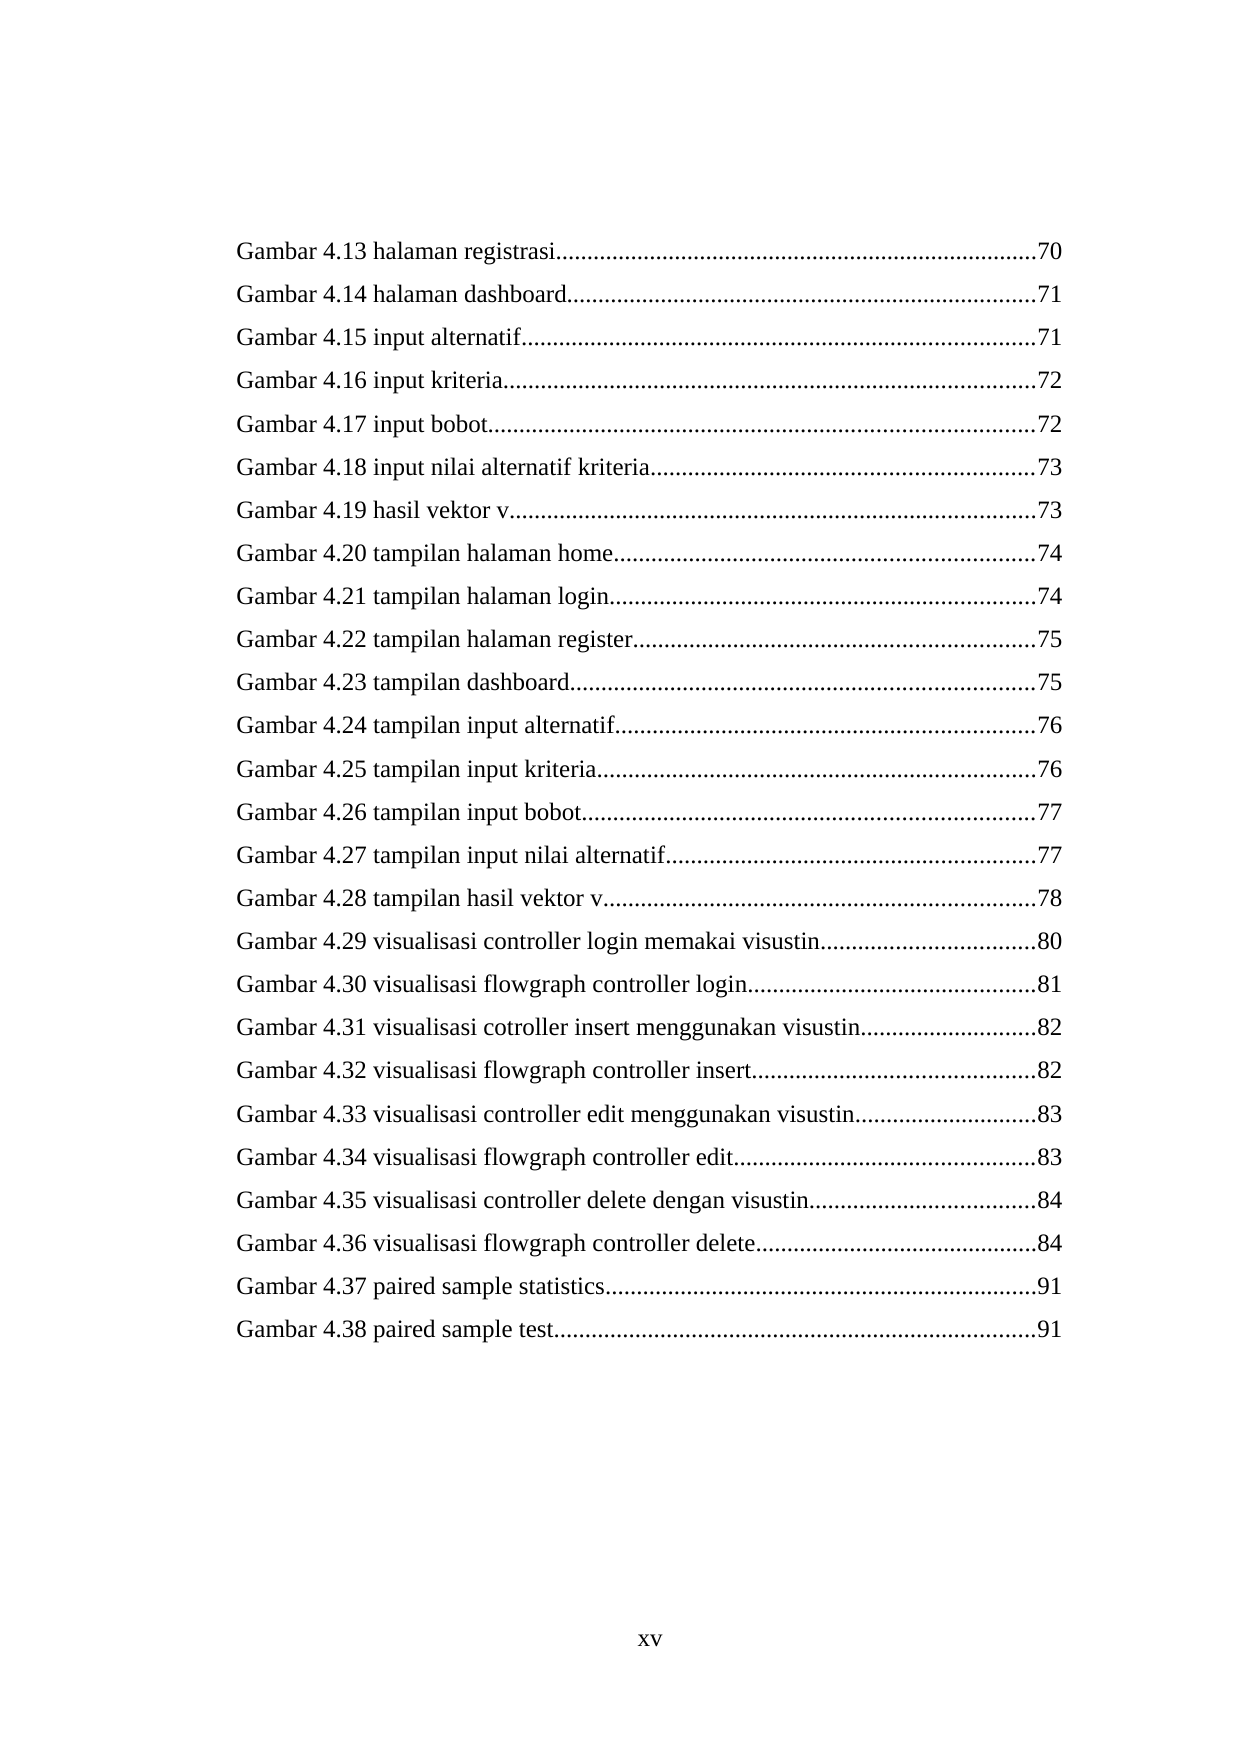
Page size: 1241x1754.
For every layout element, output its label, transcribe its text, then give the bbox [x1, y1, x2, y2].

text Gambar 4.15 input alternatif 71 [236, 322, 1063, 351]
text Gambar 4.32 visualisasi flowgraph controller insert 82 [236, 1056, 1063, 1084]
text Gambar 4.37 paired sample statistics 91 [236, 1271, 1063, 1300]
text Gambar 4.16 input kriteria 72 [236, 366, 1063, 394]
text Gambar 4.21 tampilan halaman login 74 [236, 581, 1063, 610]
text Gambar 4.18 input nilai alternatif kriteria 73 [236, 452, 1063, 481]
text Gambar 4.25 tampilan input kriteria 76 [236, 754, 1063, 782]
text Gambar 4.14 halaman dashboard 71 [236, 279, 1063, 308]
text Gambar 4.22 tampilan halaman register 75 [236, 624, 1063, 653]
text Gambar 4.13 halaman registrasi 70 [236, 236, 1063, 265]
text Gambar 4.20 tampilan halaman home 74 [236, 538, 1063, 567]
text Gambar 4.24 tampilan input alternatif 76 [236, 711, 1063, 739]
text Gambar 4.17 input bobot 72 [236, 409, 1063, 437]
text Gambar 4.31 visualisasi cotroller insert menggunakan visustin 82 [236, 1012, 1063, 1041]
text Gambar 4.36 visualisasi flowgraph controller delete 84 [236, 1228, 1063, 1257]
text Gambar 4.29 visualisasi controller login memakai visustin 80 [236, 926, 1063, 955]
text Gambar 4.35 visualisasi controller delete dengan visustin 84 [236, 1185, 1063, 1214]
text Gambar 4.30 visualisasi flowgraph controller login 81 [236, 969, 1063, 998]
text Gambar 4.23 tampilan dashboard 75 [236, 667, 1063, 696]
text Gambar 4.33 visualisasi controller edit menggunakan visustin 83 [236, 1099, 1063, 1127]
text Gambar 4.28 tampilan hasil vektor v 78 [236, 883, 1063, 912]
text Gambar 4.26 tampilan input bobot 77 [236, 797, 1063, 826]
text Gambar 4.19 hasil vektor v 73 [236, 495, 1063, 524]
text Gambar 4.34 visualisasi flowgraph controller edit 83 [236, 1142, 1063, 1171]
text Gambar 4.38 paired sample test 91 [236, 1314, 1063, 1343]
text Gambar 4.27 tampilan input nilai alternatif 77 [236, 840, 1063, 869]
